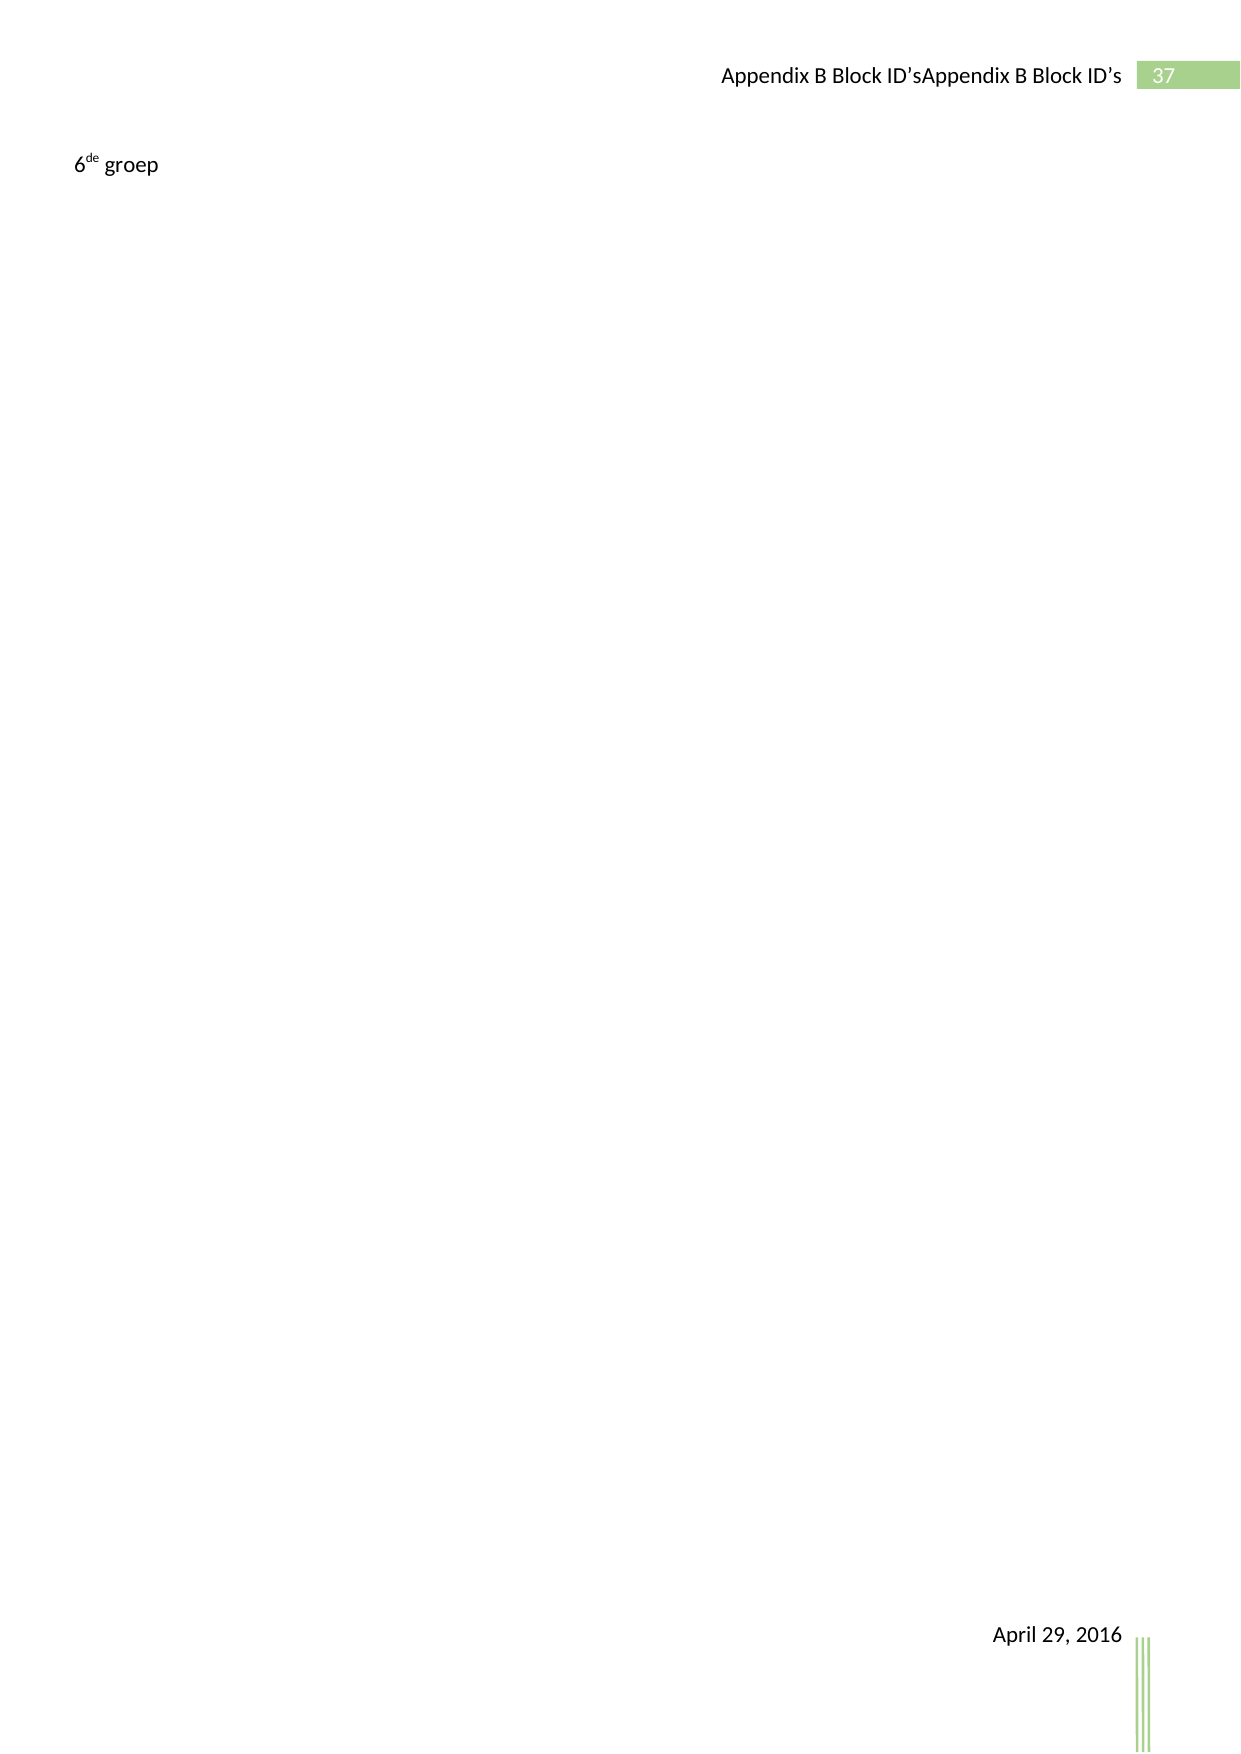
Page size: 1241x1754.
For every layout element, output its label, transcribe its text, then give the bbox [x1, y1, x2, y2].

text 6de groep [74, 150, 1137, 178]
